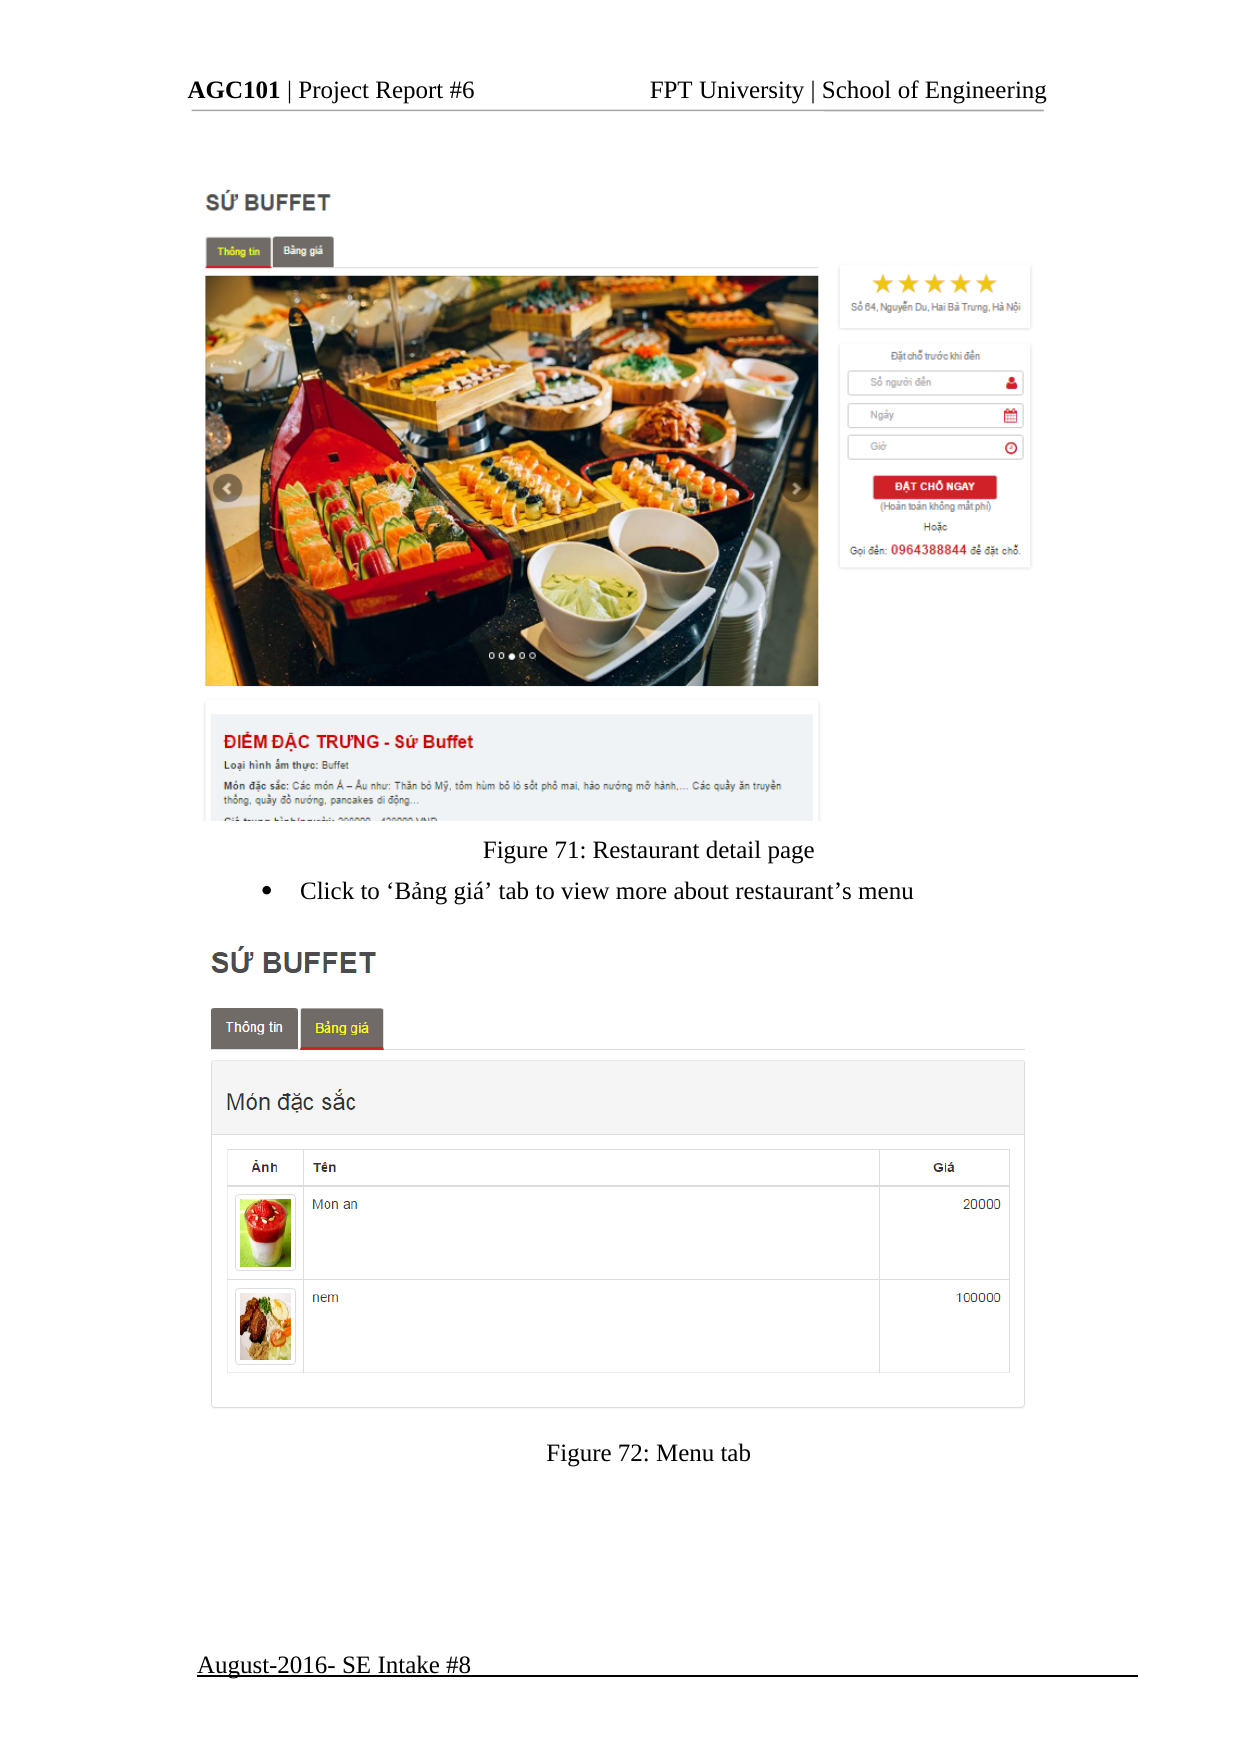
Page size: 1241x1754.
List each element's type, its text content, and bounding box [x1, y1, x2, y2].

text Figure 72: Menu tab [244, 1438, 1053, 1467]
text Figure 71: Restaurant detail page [244, 835, 1053, 863]
picture [187, 180, 1053, 821]
picture [178, 931, 1044, 1425]
list Click to ‘Bảng giá’ tab to view more about restaurant’s menu [262, 876, 1053, 905]
